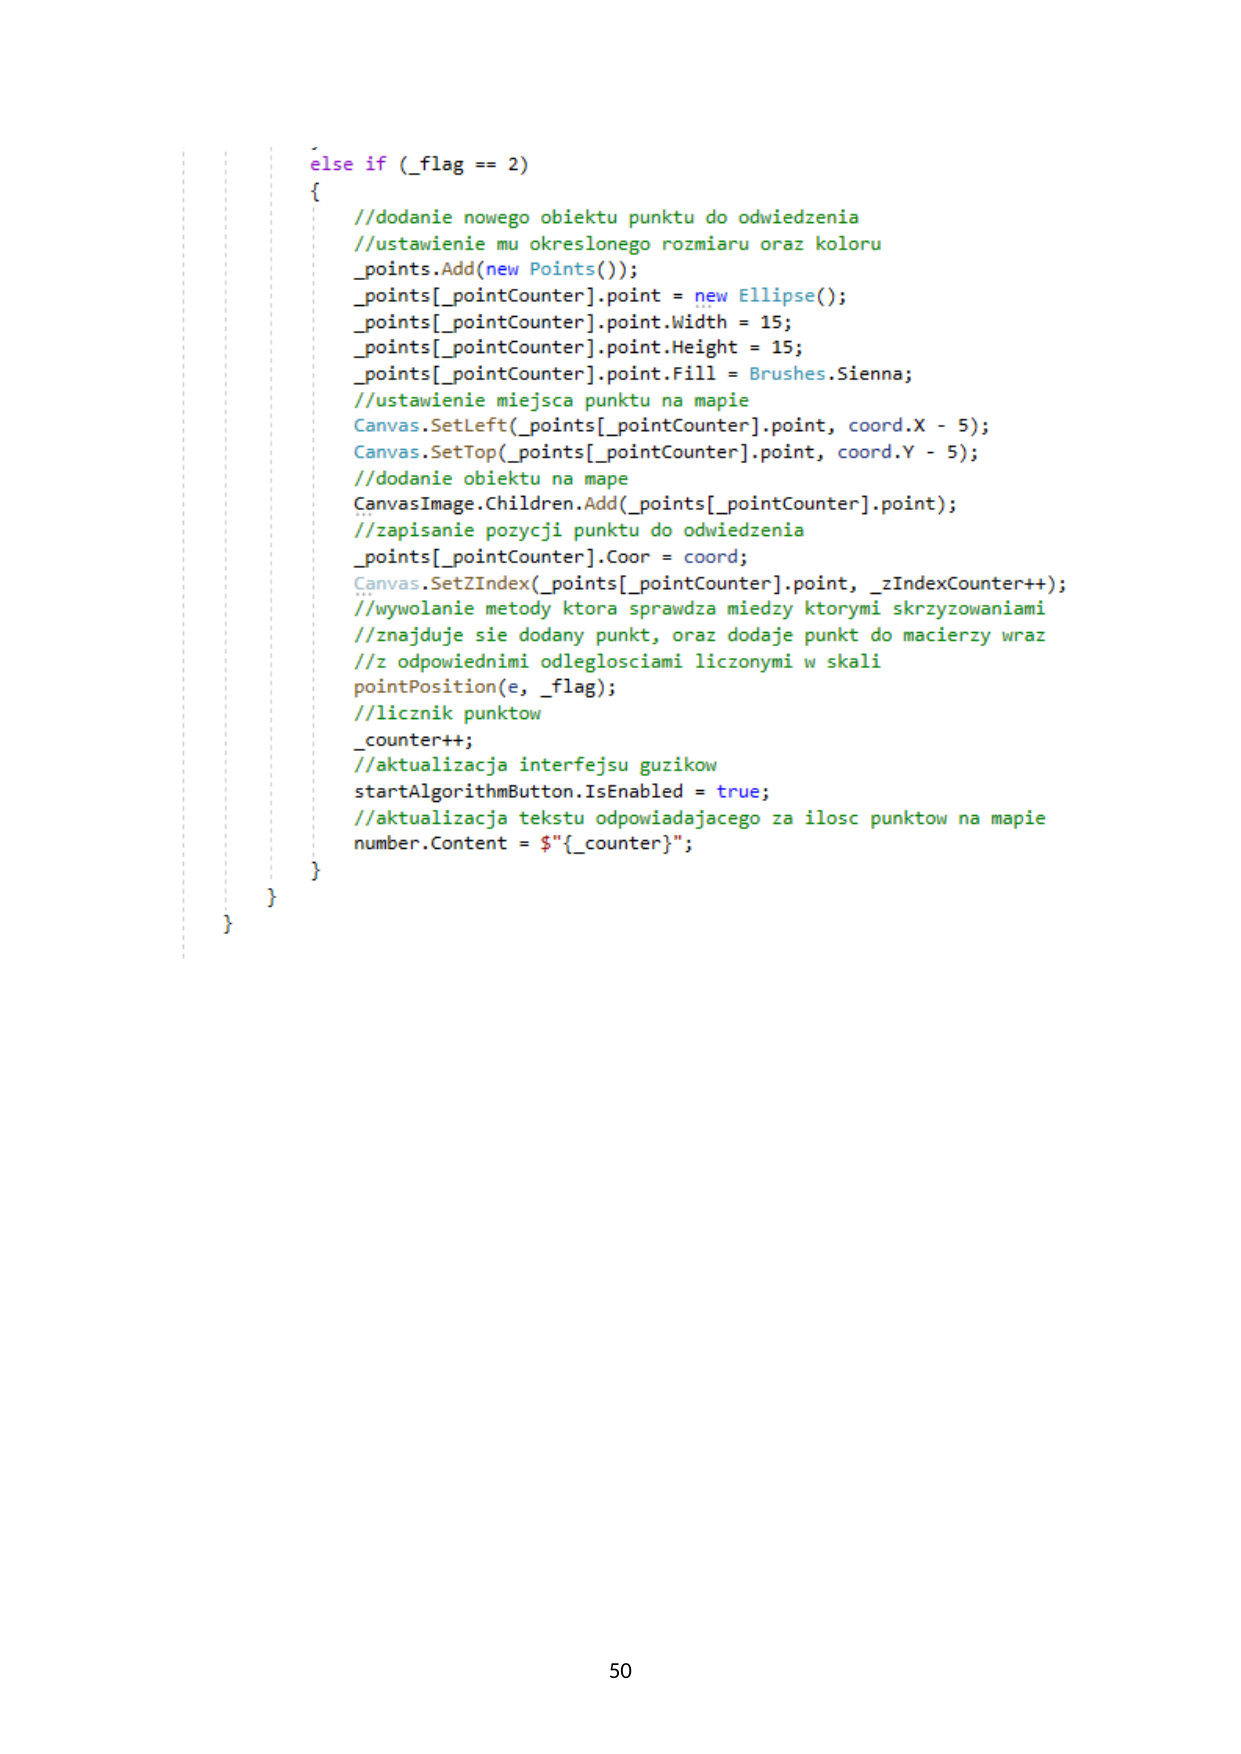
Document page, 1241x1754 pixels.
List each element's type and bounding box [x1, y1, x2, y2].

picture [147, 147, 1072, 959]
